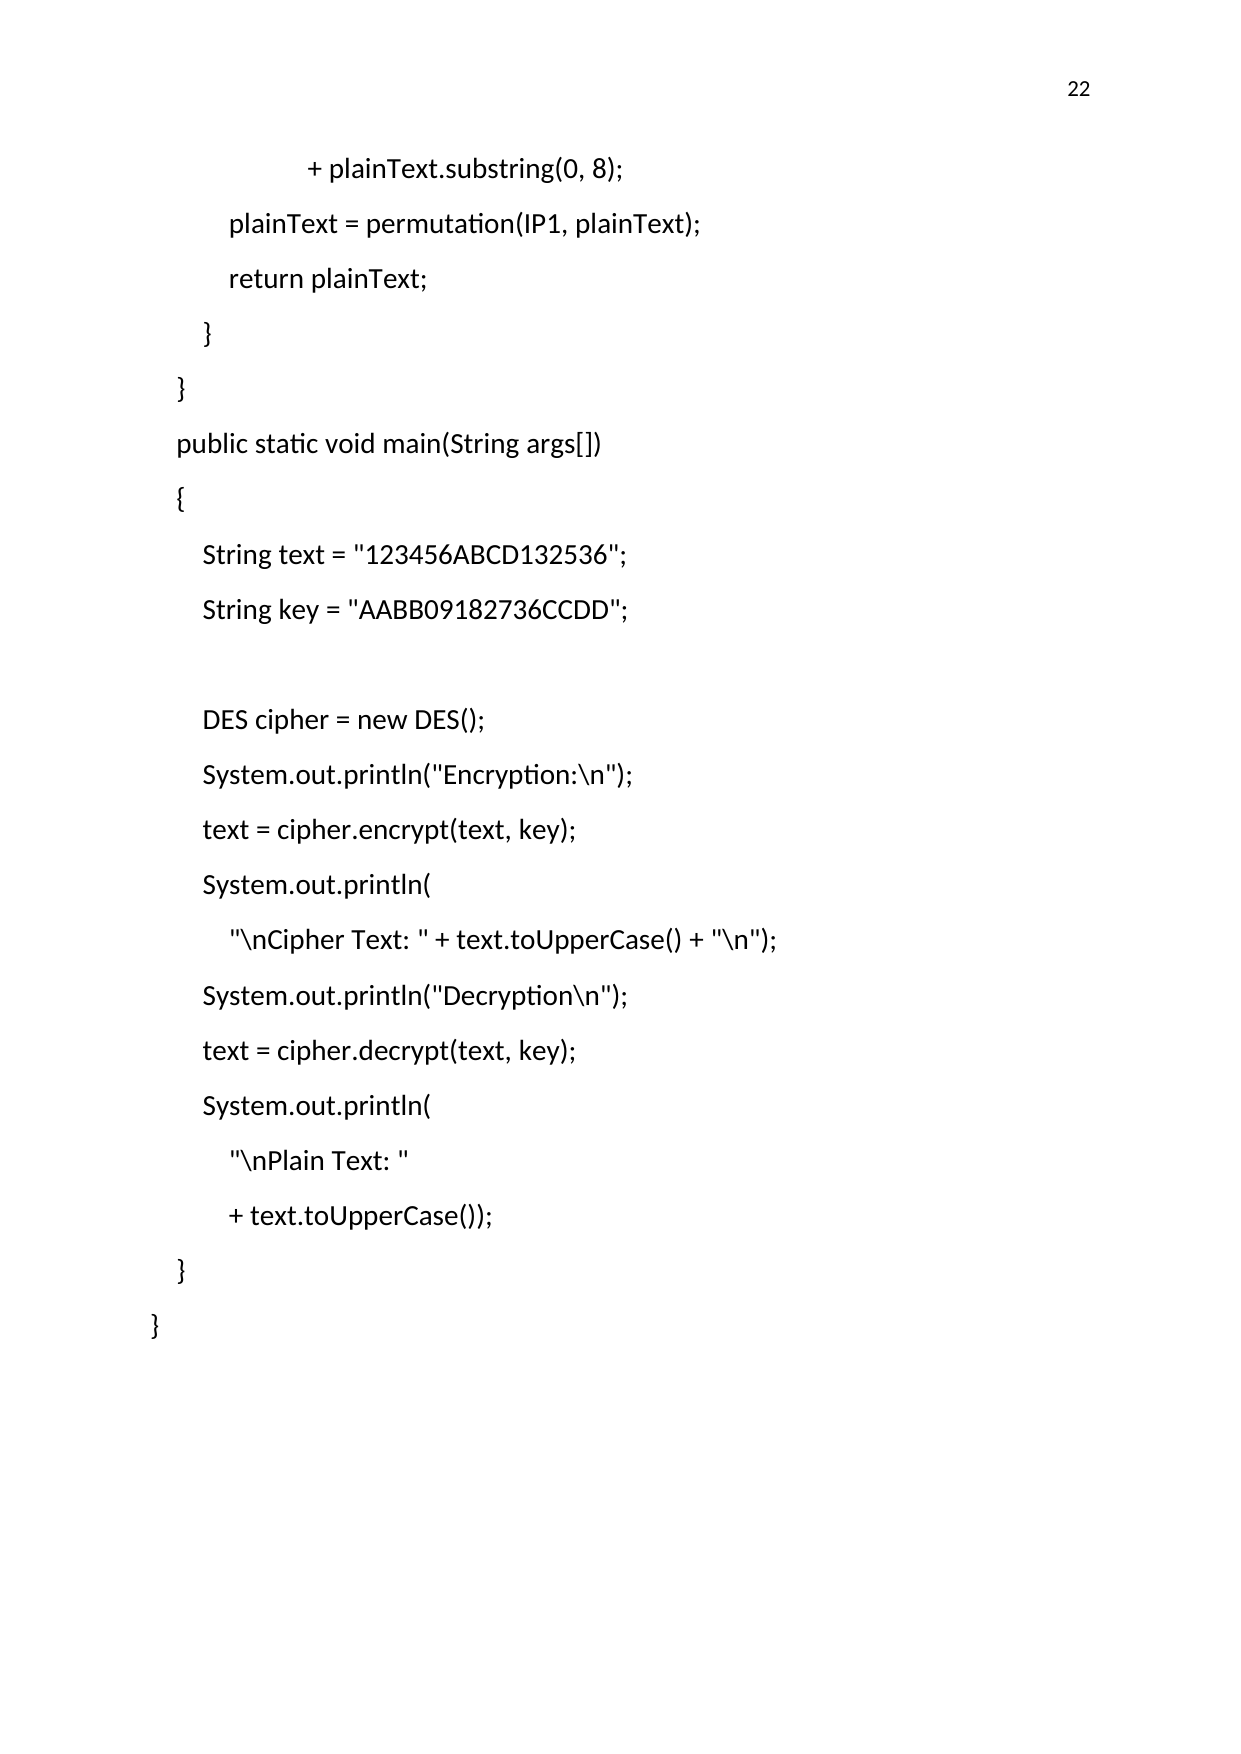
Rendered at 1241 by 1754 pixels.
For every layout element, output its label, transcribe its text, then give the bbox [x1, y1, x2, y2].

text } [150, 1307, 1090, 1343]
text DES cipher = new DES(); [150, 701, 1090, 737]
text System.out.println("Decryption\n"); [150, 977, 1090, 1012]
text { [150, 481, 1090, 516]
text + plainText.substring(0, 8); [150, 150, 1090, 186]
text + text.toUpperCase()); [150, 1197, 1090, 1233]
text System.out.println( [150, 1087, 1090, 1122]
text System.out.println( [150, 866, 1090, 902]
text "\nPlain Text: " [150, 1142, 1090, 1177]
text text = cipher.encrypt(text, key); [150, 811, 1090, 847]
text "\nCipher Text: " + text.toUpperCase() + "\n"); [150, 921, 1090, 957]
text text = cipher.decrypt(text, key); [150, 1032, 1090, 1067]
text } [150, 1252, 1090, 1288]
text String text = "123456ABCD132536"; [150, 536, 1090, 571]
text } [150, 315, 1090, 351]
text String key = "AABB09182736CCDD"; [150, 591, 1090, 626]
text return plainText; [150, 260, 1090, 296]
text plainText = permutation(IP1, plainText); [150, 205, 1090, 241]
text } [150, 370, 1090, 406]
text System.out.println("Encryption:\n"); [150, 756, 1090, 792]
text public static void main(String args[]) [150, 426, 1090, 461]
